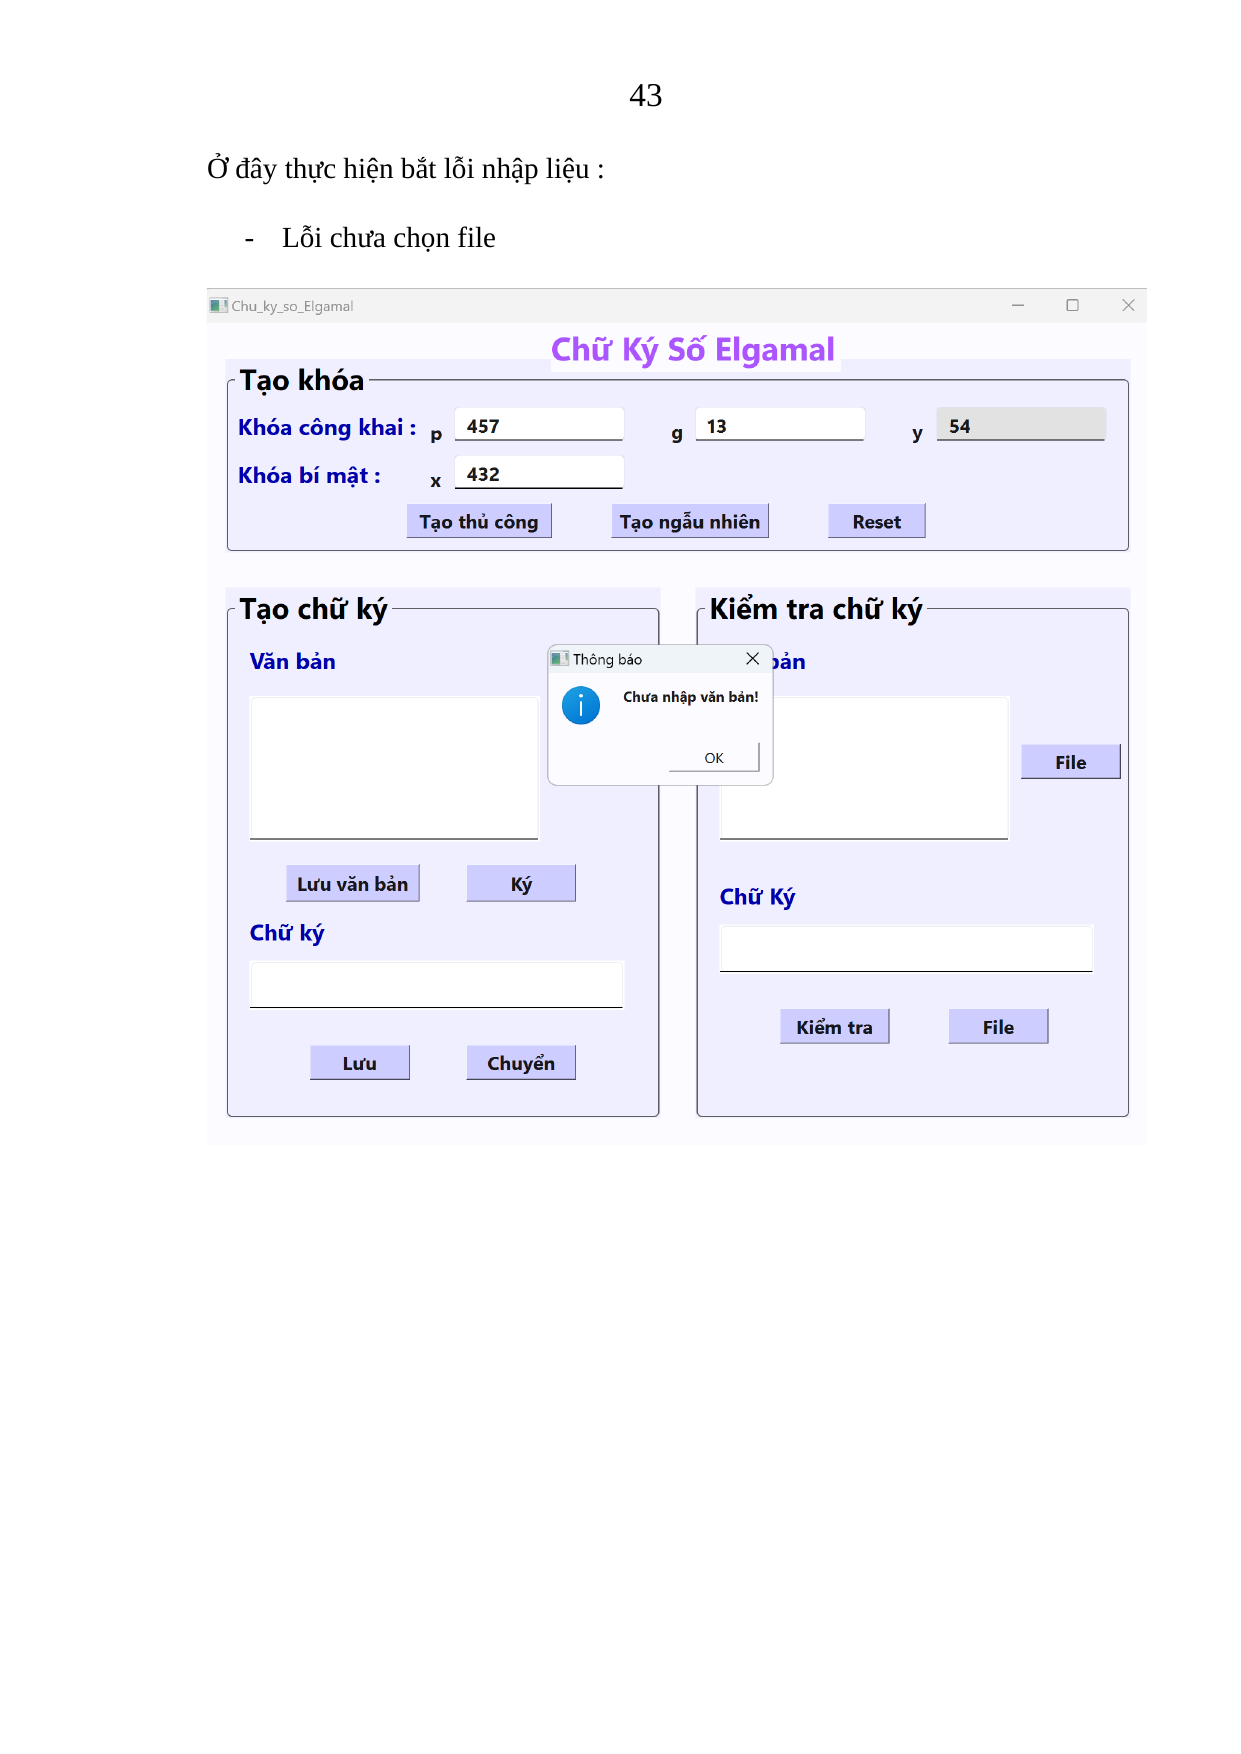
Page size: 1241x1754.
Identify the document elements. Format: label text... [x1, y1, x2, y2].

list Lỗi chưa chọn file [244, 220, 1151, 254]
picture [206, 288, 1147, 1145]
text Ở đây thực hiện bắt lỗi nhập liệu : [207, 152, 1151, 185]
